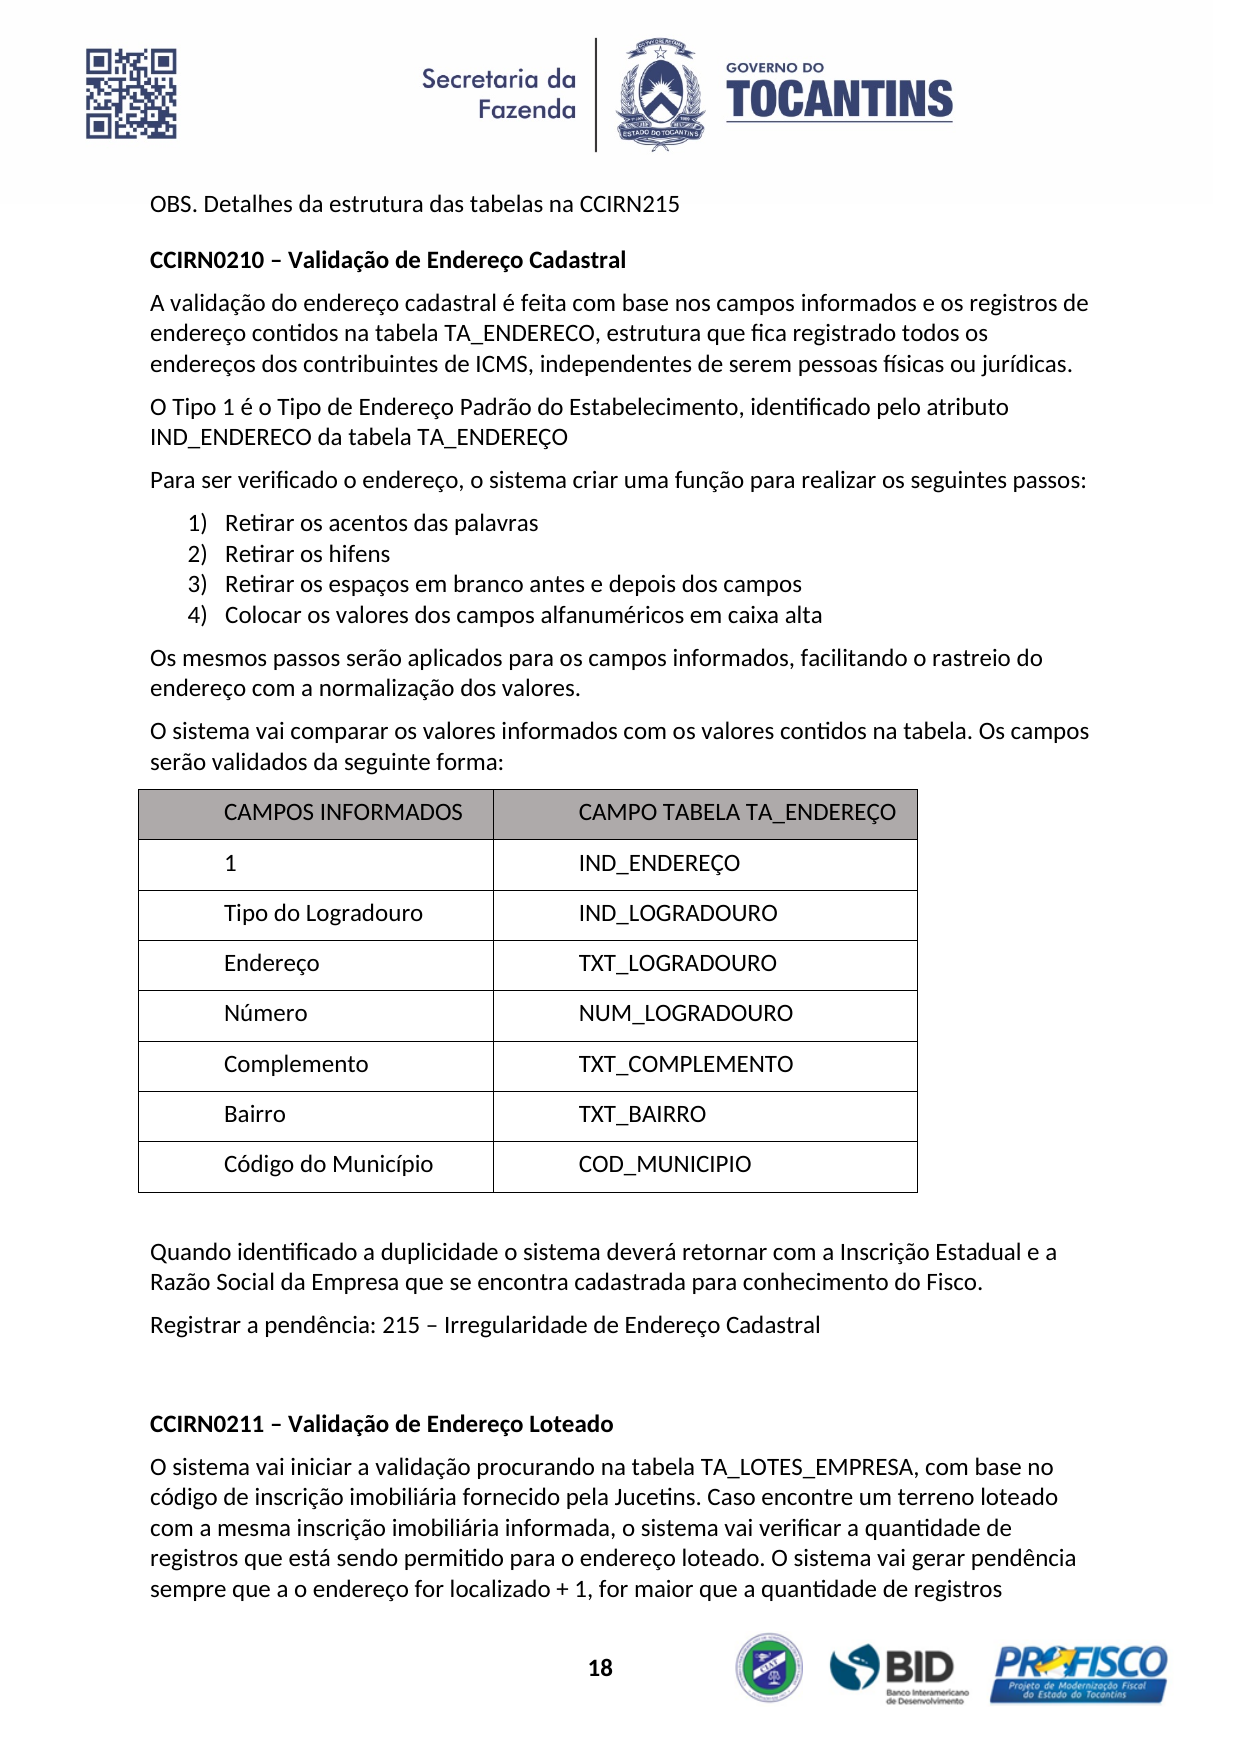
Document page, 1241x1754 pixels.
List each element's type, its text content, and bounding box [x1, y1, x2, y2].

text A validação do endereço cadastral é feita com base nos campos informados e os registros de endereço contidos na tabela TA_ENDERECO, estrutura que fica registrado todos os endereços dos contribuintes de ICMS, independentes de serem pessoas físicas ou jurídicas. [150, 287, 1090, 378]
table_header CAMPO TABELA TA_ENDEREÇO [494, 790, 917, 839]
list Retirar os hifens [187, 538, 1090, 568]
text Registrar a pendência: 215 – Irregularidade de Endereço Cadastral [150, 1309, 1090, 1340]
table_cell Tipo do Logradouro [139, 891, 493, 940]
table_header CAMPOS INFORMADOS [139, 790, 493, 839]
subtitle CCIRN0210 – Validação de Endereço Cadastral [150, 244, 1090, 274]
table_cell 1 [139, 840, 493, 890]
table_cell Número [139, 991, 493, 1041]
picture [0, 0, 1213, 204]
table_cell Complemento [139, 1042, 493, 1091]
text Quando identificado a duplicidade o sistema deverá retornar com a Inscrição Estadual e a Razão Social da Empresa que se encontra cadastrada para conhecimento do Fisco. [150, 1236, 1090, 1297]
picture [733, 1631, 1174, 1707]
table_cell Código do Município [139, 1142, 493, 1192]
list Colocar os valores dos campos alfanuméricos em caixa alta [187, 599, 1090, 629]
table_cell TXT_LOGRADOURO [494, 941, 917, 990]
table_cell TXT_COMPLEMENTO [494, 1042, 917, 1091]
table_cell NUM_LOGRADOURO [494, 991, 917, 1041]
table_cell Endereço [139, 941, 493, 990]
subtitle CCIRN0211 – Validação de Endereço Loteado [150, 1408, 1090, 1438]
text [150, 1451, 1090, 1603]
table_cell IND_ENDEREÇO [494, 840, 917, 890]
text Os mesmos passos serão aplicados para os campos informados, facilitando o rastreio do endereço com a normalização dos valores. [150, 642, 1090, 703]
list Retirar os espaços em branco antes e depois dos campos [187, 568, 1090, 599]
table_cell TXT_BAIRRO [494, 1092, 917, 1141]
text O sistema vai comparar os valores informados com os valores contidos na tabela. Os campos serão validados da seguinte forma: [150, 716, 1090, 777]
text O Tipo 1 é o Tipo de Endereço Padrão do Estabelecimento, identificado pelo atributo IND_ENDERECO da tabela TA_ENDEREÇO [150, 391, 1090, 452]
table_cell COD_MUNICIPIO [494, 1142, 917, 1192]
table_cell Bairro [139, 1092, 493, 1141]
text OBS. Detalhes da estrutura das tabelas na CCIRN215 [150, 188, 1090, 219]
table_cell IND_LOGRADOURO [494, 891, 917, 940]
text Para ser verificado o endereço, o sistema criar uma função para realizar os seguintes passos: [150, 464, 1090, 495]
list Retirar os acentos das palavras [187, 507, 1090, 538]
